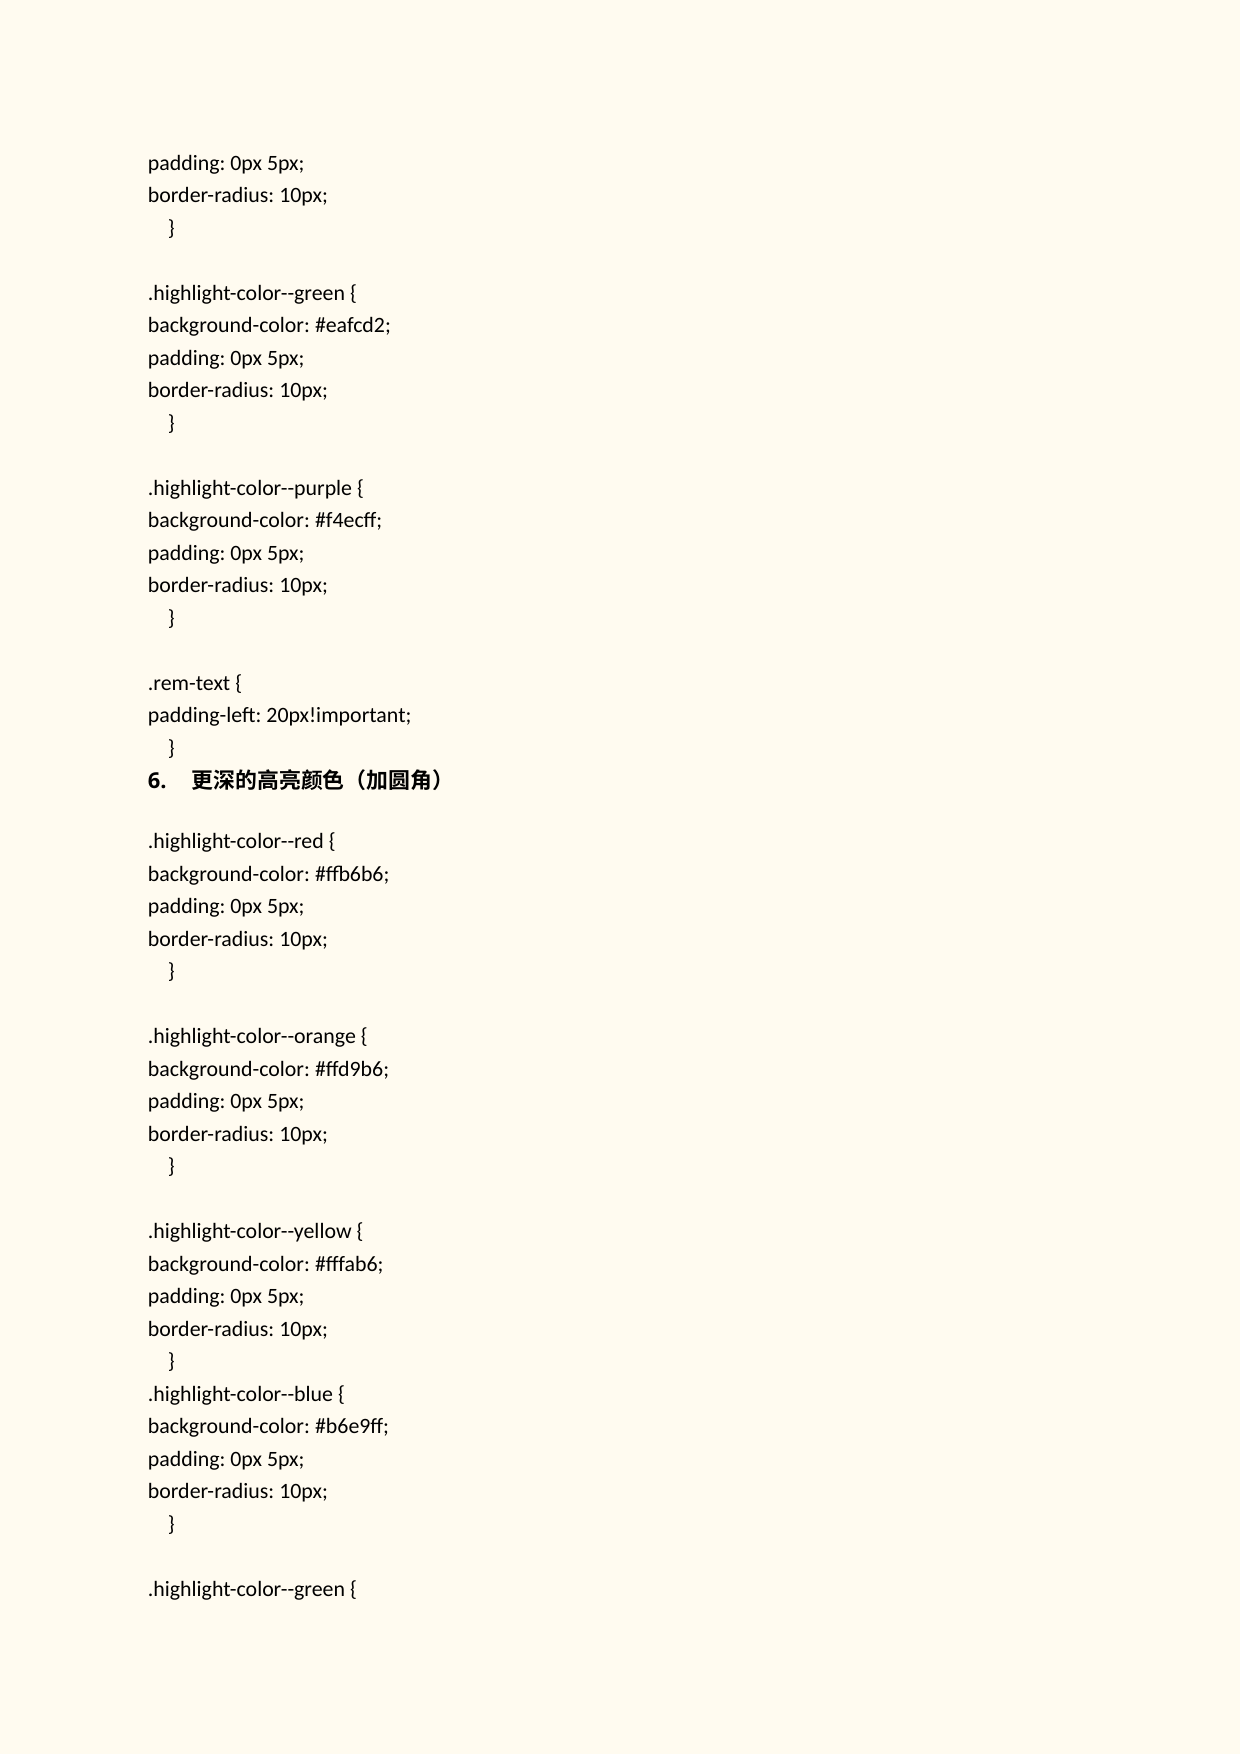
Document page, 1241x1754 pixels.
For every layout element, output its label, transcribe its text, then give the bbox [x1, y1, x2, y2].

text .highlight-color--yellow { [148, 1215, 1093, 1247]
text border-radius: 10px; [148, 178, 1093, 211]
text padding: 0px 5px; [148, 146, 1093, 178]
text } [148, 955, 1093, 987]
text border-radius: 10px; [148, 1117, 1093, 1150]
text } [148, 1507, 1093, 1540]
text background-color: #ffd9b6; [148, 1052, 1093, 1085]
text padding: 0px 5px; [148, 890, 1093, 922]
text } [148, 601, 1093, 633]
text .rem-text { [148, 666, 1093, 698]
text padding: 0px 5px; [148, 1085, 1093, 1117]
text border-radius: 10px; [148, 373, 1093, 406]
text padding: 0px 5px; [148, 341, 1093, 373]
text .highlight-color--blue { [148, 1377, 1093, 1410]
text .highlight-color--purple { [148, 471, 1093, 503]
text background-color: #f4ecff; [148, 503, 1093, 536]
text } [148, 731, 1093, 763]
text border-radius: 10px; [148, 922, 1093, 955]
text } [148, 406, 1093, 438]
text } [148, 1150, 1093, 1182]
text } [148, 1345, 1093, 1377]
text border-radius: 10px; [148, 1475, 1093, 1507]
text background-color: #eafcd2; [148, 308, 1093, 341]
text .highlight-color--green { [148, 276, 1093, 308]
text padding: 0px 5px; [148, 1280, 1093, 1312]
text .highlight-color--red { [148, 825, 1093, 857]
text .highlight-color--orange { [148, 1020, 1093, 1052]
text .highlight-color--green { [148, 1572, 1093, 1605]
text background-color: #b6e9ff; [148, 1410, 1093, 1442]
text } [148, 211, 1093, 243]
text background-color: #ffb6b6; [148, 857, 1093, 890]
text padding: 0px 5px; [148, 536, 1093, 568]
text padding-left: 20px!important; [148, 698, 1093, 731]
text border-radius: 10px; [148, 1312, 1093, 1345]
list 更深的高亮颜色（加圆角） [148, 763, 1093, 795]
text border-radius: 10px; [148, 568, 1093, 601]
text padding: 0px 5px; [148, 1442, 1093, 1475]
text background-color: #fffab6; [148, 1247, 1093, 1280]
